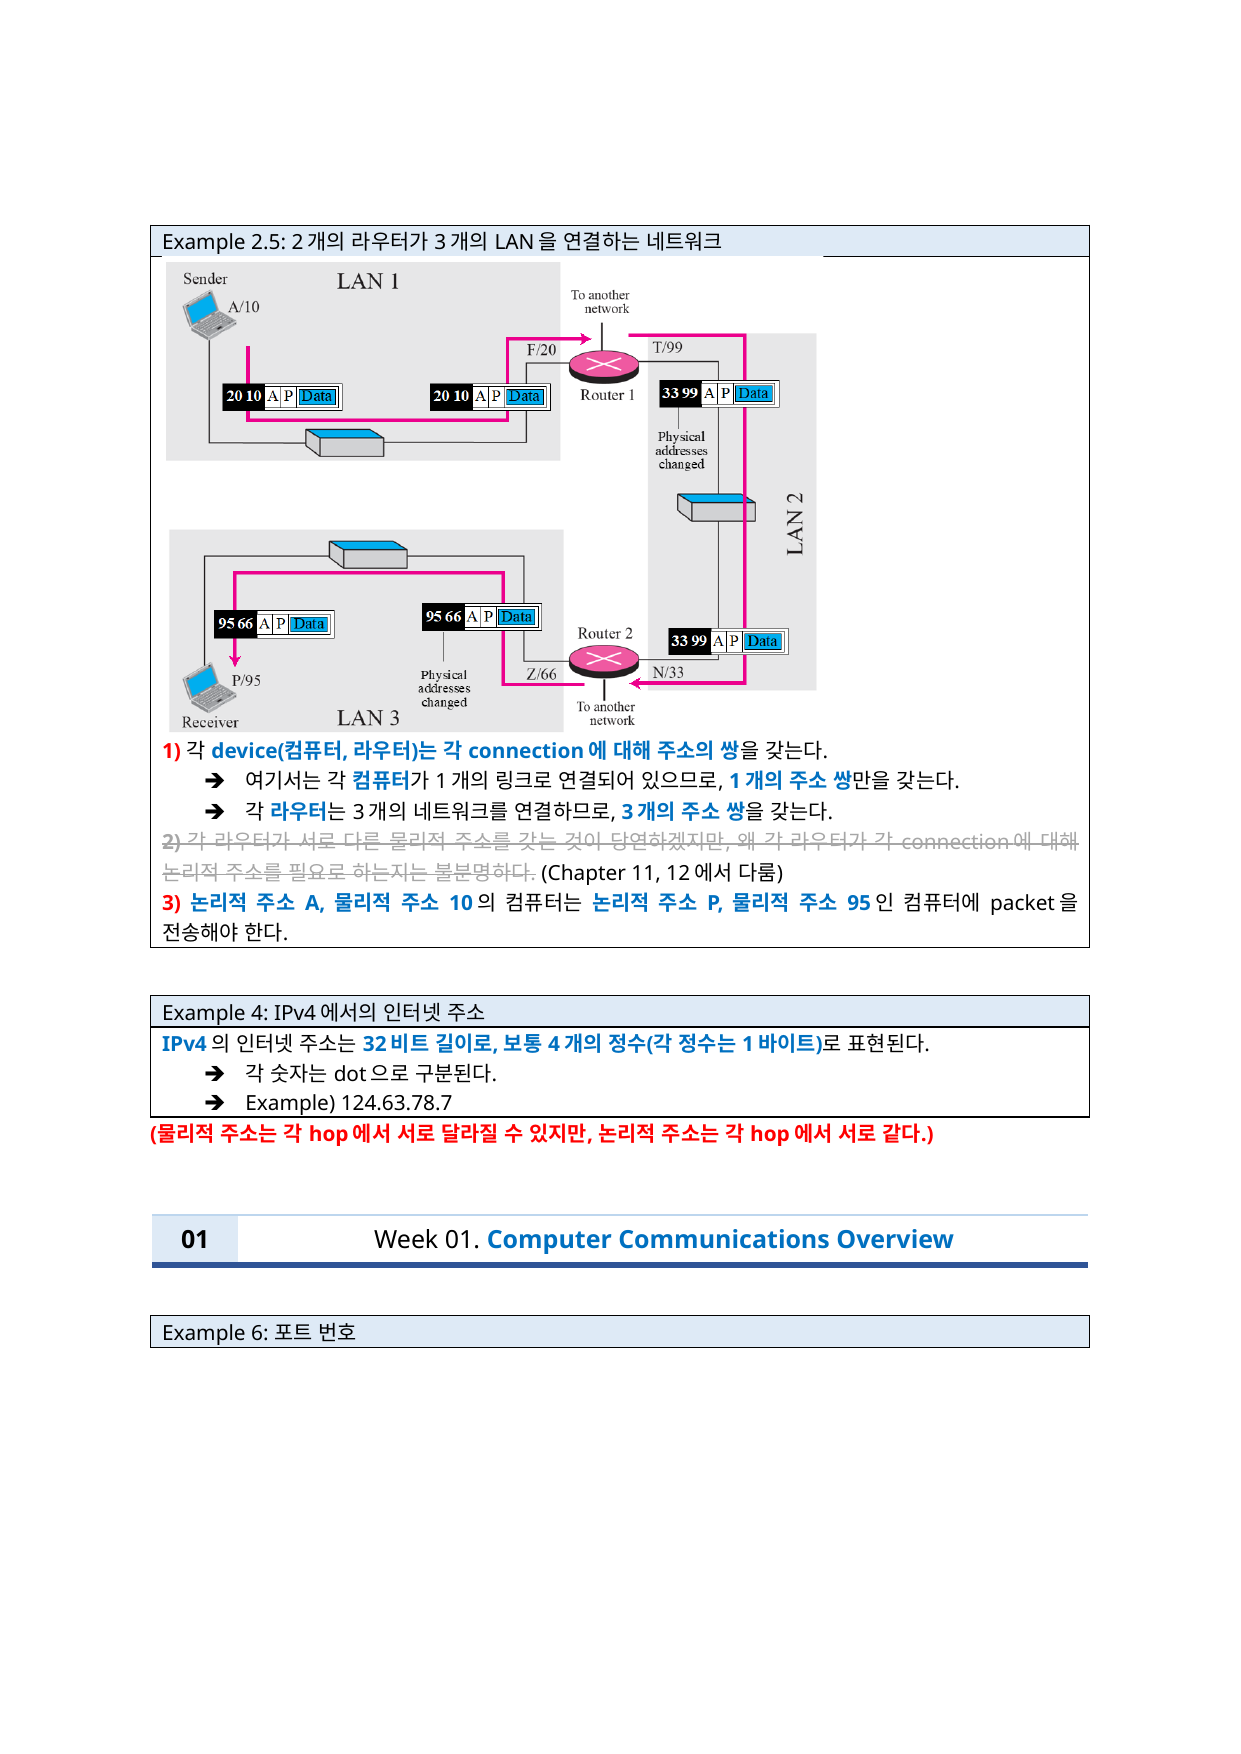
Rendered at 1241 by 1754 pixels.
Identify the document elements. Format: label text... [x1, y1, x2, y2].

text (물리적 주소는 각 hop에서 서로 달라질 수 있지만, 논리적 주소는 각 hop에서 서로 같다.) [150, 1118, 1090, 1148]
picture [161, 256, 824, 735]
table_header Example 2.5: 2개의 라우터가 3개의 LAN을 연결하는 네트워크 [151, 226, 1089, 256]
table_header Week 01. Computer Communications Overview [240, 1216, 1088, 1262]
table_header Example 4: IPv4에서의 인터넷 주소 [151, 996, 1089, 1026]
table_header 01 [152, 1216, 238, 1262]
table_cell IPv4의 인터넷 주소는 32비트 길이로, 보통 4개의 정수(각 정수는 1바이트)로 표현된다. 각 숫자는 dot으로 구분된다. Example) 124.63.78.7 [151, 1028, 1089, 1116]
table_cell 1) 각 device(컴퓨터, 라우터)는 각 connection에 대해 주소의 쌍을 갖는다. 여기서는 각 컴퓨터가 1개의 링크로 연결되어 있으므로, 1개의 주소 쌍만을 갖는다. 각 라우터는 3개의 네트워크를 연결하므로, 3개의 주소 쌍을 갖는다. 2) 각 라우터가 서로 다른 물리적 주소를 갖는 것이 당연하겠지만, 왜 각 라우터가 각 connection에 대해 논리적 주소를 필요로 하는지는 불분명하다. (Chapter 11, 12에서 다룸) 3) 논리적 주소 A, 물리적 주소 10의 컴퓨터는 논리적 주소 P, 물리적 주소 95인 컴퓨터에 packet을 전송해야 한다. [151, 257, 1089, 947]
table_header Example 6: 포트 번호 [151, 1316, 1089, 1347]
